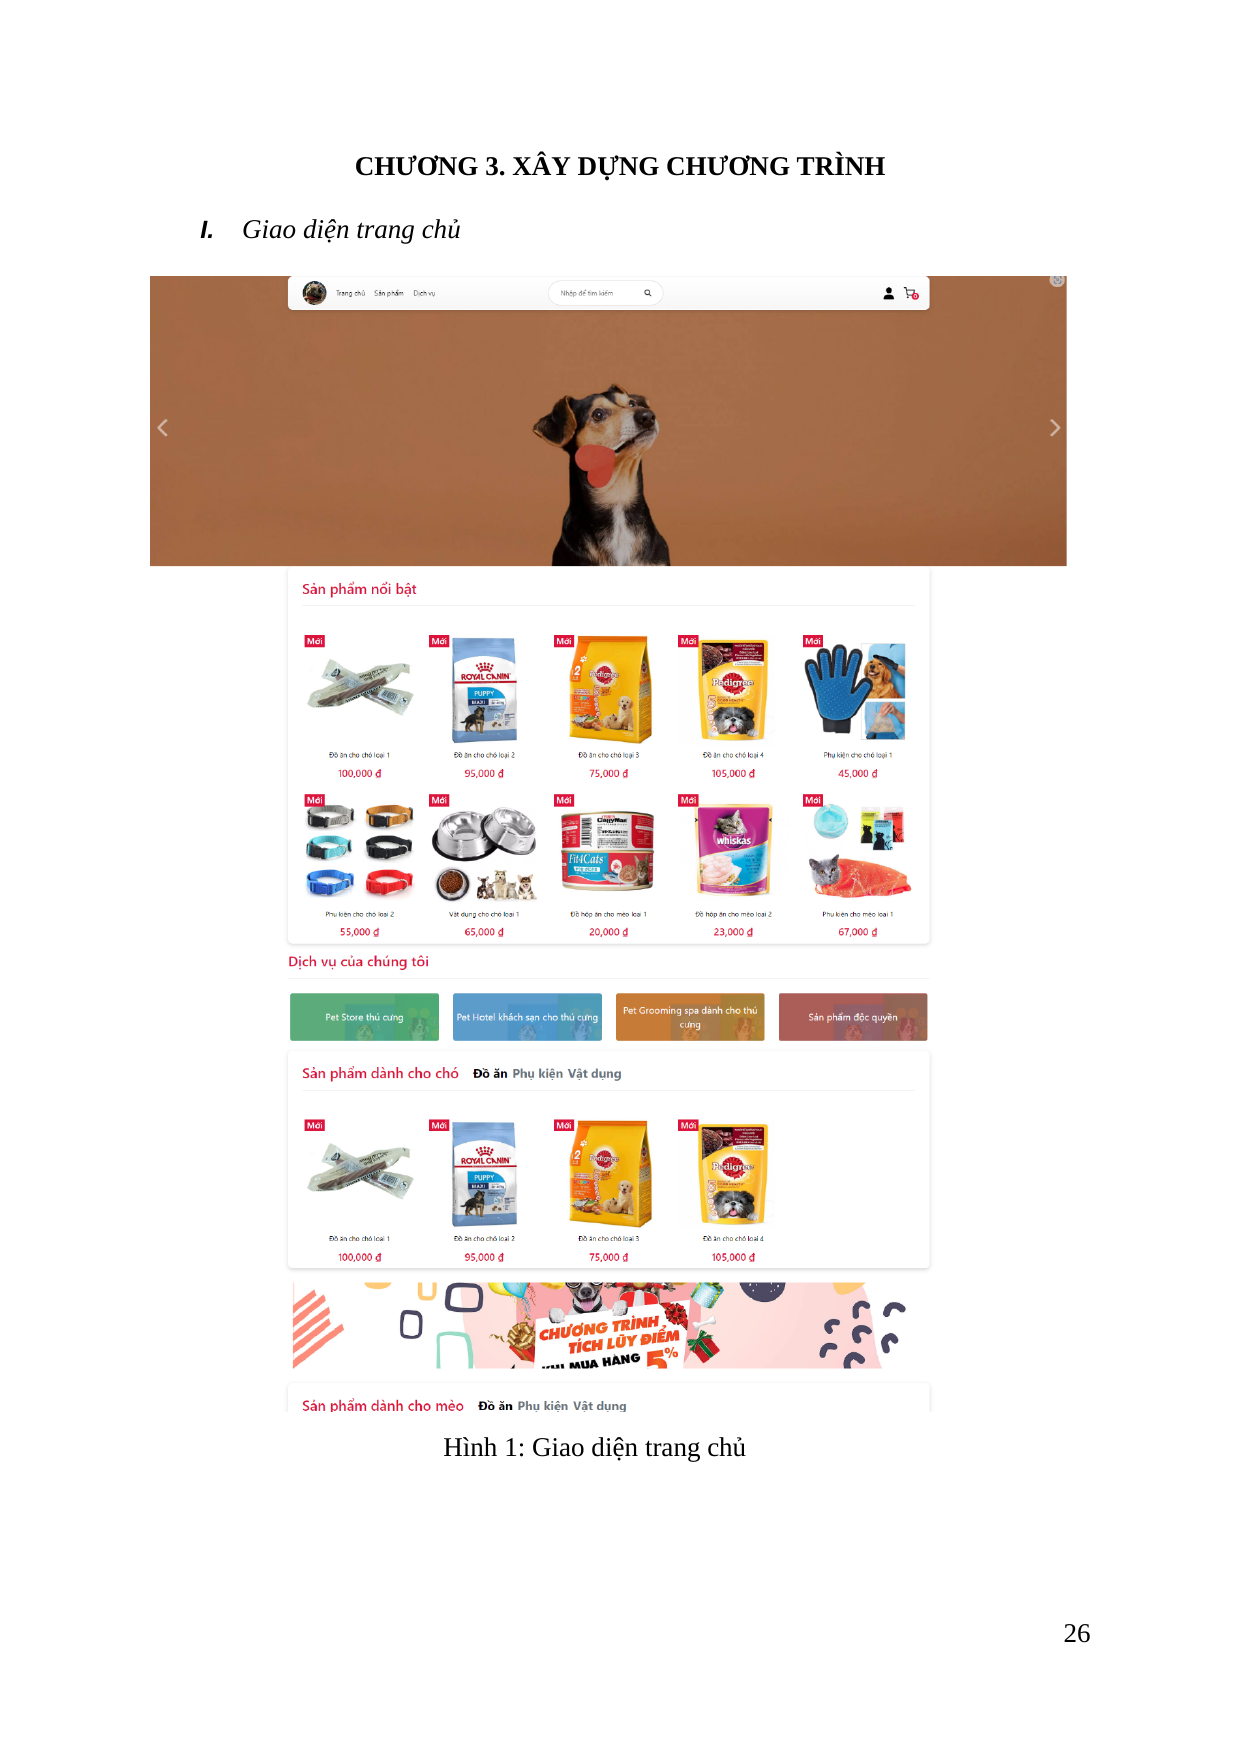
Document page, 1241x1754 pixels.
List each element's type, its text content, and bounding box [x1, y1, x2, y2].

text Hình 1: Giao diện trang chủ [288, 1431, 901, 1462]
subtitle Giao diện trang chủ [200, 213, 1090, 244]
picture [150, 276, 1067, 1412]
subtitle CHƯƠNG 3. XÂY DỰNG CHƯƠNG TRÌNH [150, 150, 1090, 181]
